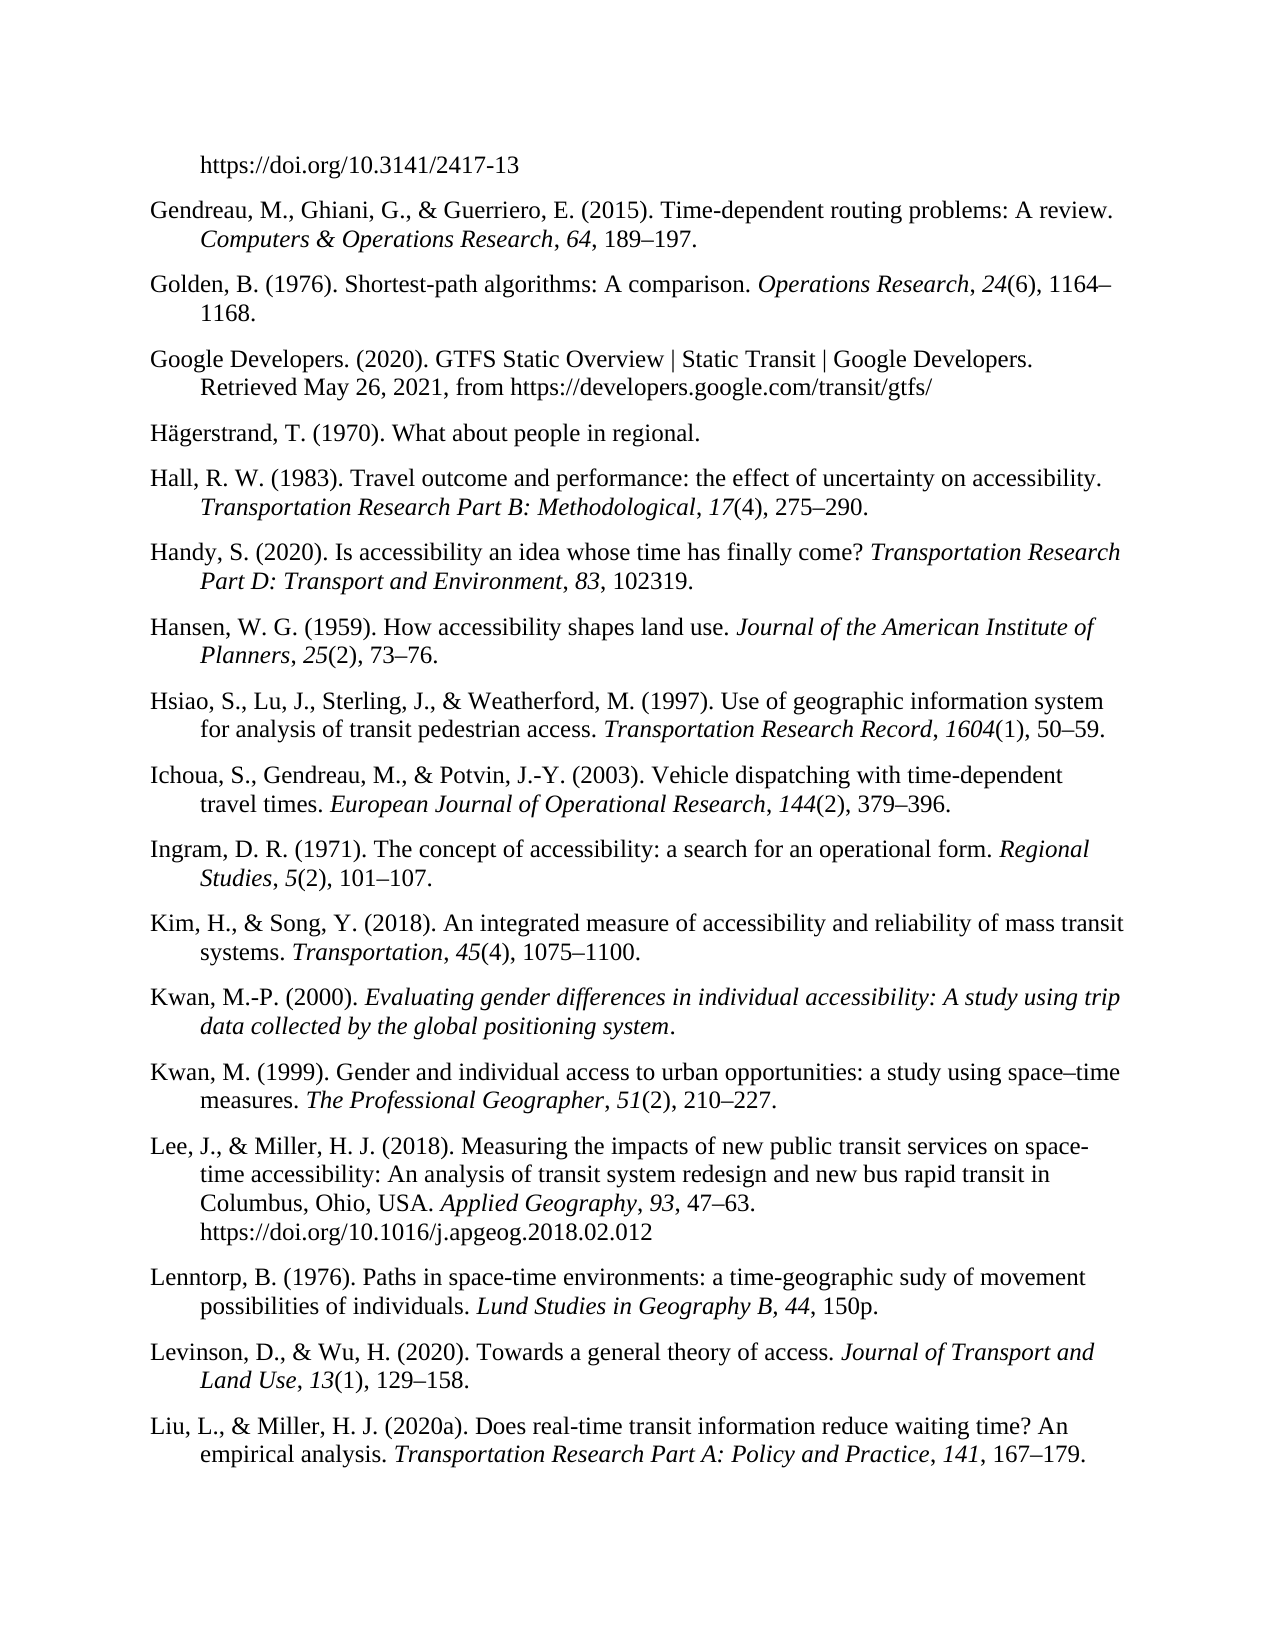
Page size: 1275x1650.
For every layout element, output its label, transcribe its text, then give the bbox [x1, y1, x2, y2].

text Hsiao, S., Lu, J., Sterling, J., & Weatherford, M. (1997). Use of geographic information system for analysis of transit pedestrian access. Transportation Research Record, 1604(1), 50–59. [150, 686, 1125, 743]
text Kwan, M. (1999). Gender and individual access to urban opportunities: a study using space–time measures. The Professional Geographer, 51(2), 210–227. [150, 1057, 1125, 1114]
text Hägerstrand, T. (1970). What about people in regional. [150, 418, 1125, 447]
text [150, 150, 1125, 179]
text Golden, B. (1976). Shortest-path algorithms: A comparison. Operations Research, 24(6), 1164–1168. [150, 269, 1125, 327]
text Gendreau, M., Ghiani, G., & Guerriero, E. (2015). Time-dependent routing problems: A review. Computers & Operations Research, 64, 189–197. [150, 195, 1125, 253]
text Ichoua, S., Gendreau, M., & Potvin, J.-Y. (2003). Vehicle dispatching with time-dependent travel times. European Journal of Operational Research, 144(2), 379–396. [150, 760, 1125, 817]
text Hansen, W. G. (1959). How accessibility shapes land use. Journal of the American Institute of Planners, 25(2), 73–76. [150, 612, 1125, 669]
text Ingram, D. R. (1971). The concept of accessibility: a search for an operational form. Regional Studies, 5(2), 101–107. [150, 834, 1125, 892]
text Kim, H., & Song, Y. (2018). An integrated measure of accessibility and reliability of mass transit systems. Transportation, 45(4), 1075–1100. [150, 908, 1125, 966]
text Lenntorp, B. (1976). Paths in space-time environments: a time-geographic sudy of movement possibilities of individuals. Lund Studies in Geography B, 44, 150p. [150, 1262, 1125, 1320]
text Google Developers. (2020). GTFS Static Overview | Static Transit | Google Developers. Retrieved May 26, 2021, from https://developers.google.com/transit/gtfs/ [150, 344, 1125, 401]
text Lee, J., & Miller, H. J. (2018). Measuring the impacts of new public transit services on space-time accessibility: An analysis of transit system redesign and new bus rapid transit in Columbus, Ohio, USA. Applied Geography, 93, 47–63. https://doi.org/10.1016/j.apgeog.2018.02.012 [150, 1131, 1125, 1246]
text Kwan, M.-P. (2000). Evaluating gender differences in individual accessibility: A study using trip data collected by the global positioning system. [150, 982, 1125, 1040]
text Hall, R. W. (1983). Travel outcome and performance: the effect of uncertainty on accessibility. Transportation Research Part B: Methodological, 17(4), 275–290. [150, 463, 1125, 521]
text Levinson, D., & Wu, H. (2020). Towards a general theory of access. Journal of Transport and Land Use, 13(1), 129–158. [150, 1337, 1125, 1394]
text Handy, S. (2020). Is accessibility an idea whose time has finally come? Transportation Research Part D: Transport and Environment, 83, 102319. [150, 537, 1125, 595]
text Liu, L., & Miller, H. J. (2020a). Does real-time transit information reduce waiting time? An empirical analysis. Transportation Research Part A: Policy and Practice, 141, 167–179. [150, 1411, 1125, 1468]
